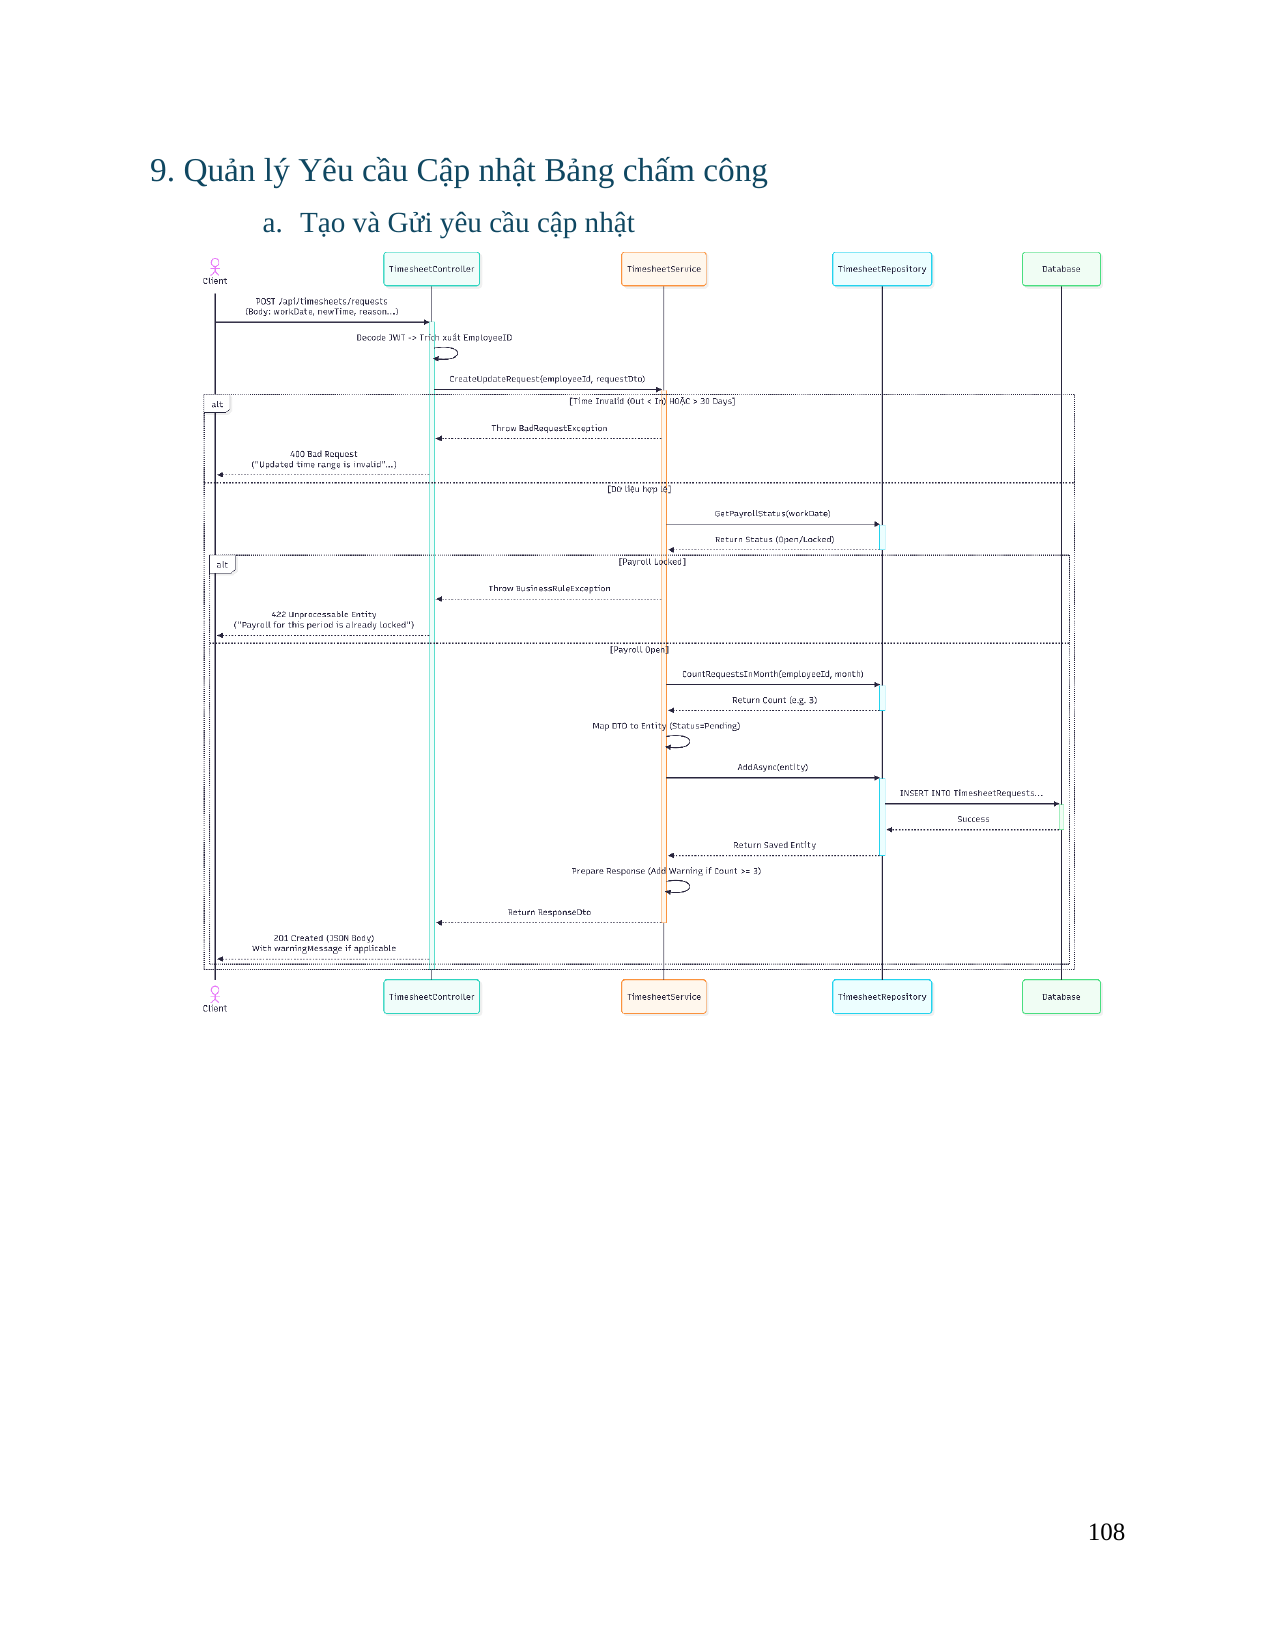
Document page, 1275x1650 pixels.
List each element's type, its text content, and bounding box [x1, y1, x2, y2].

subtitle 9. Quản lý Yêu cầu Cập nhật Bảng chấm công [150, 150, 1125, 188]
subtitle Tạo và Gửi yêu cầu cập nhật [262, 205, 1125, 238]
picture [150, 246, 1125, 1035]
